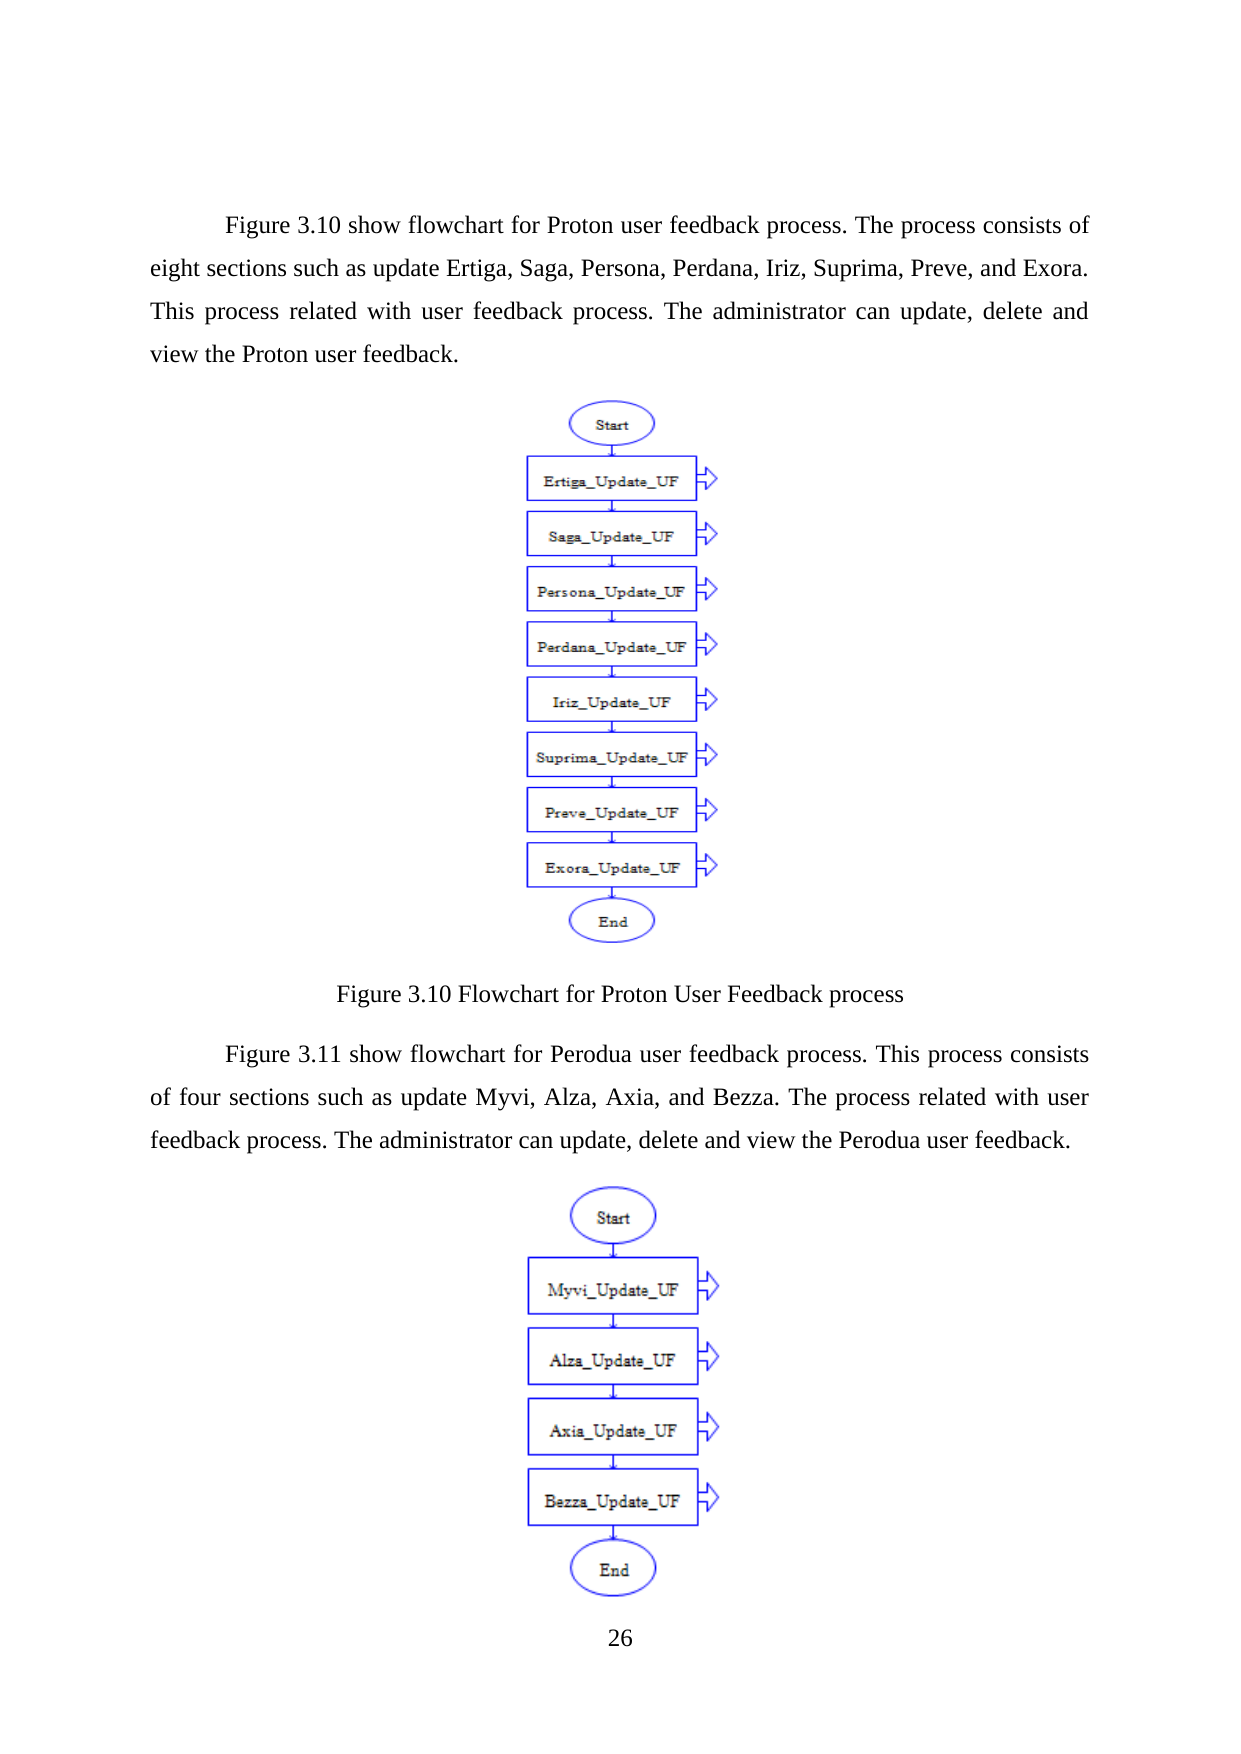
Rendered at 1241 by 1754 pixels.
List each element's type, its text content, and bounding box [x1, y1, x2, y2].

picture [495, 1185, 745, 1603]
text Figure 3.10 show flowchart for Proton user feedback process. The process consists of eight sections such as update Ertiga, Saga, Persona, Perdana, Iriz, Suprima, Preve, and Exora. This process related with user feedback process. The administrator can update, delete and view the Proton user feedback. [150, 210, 1090, 368]
picture [494, 398, 746, 949]
text Figure 3.11 show flowchart for Perodua user feedback process. This process consists of four sections such as update Myvi, Alza, Axia, and Bezza. The process related with user feedback process. The administrator can update, delete and view the Perodua user feedback. [150, 1039, 1090, 1154]
text Figure 3.10 Flowchart for Proton User Feedback process [150, 979, 1090, 1008]
